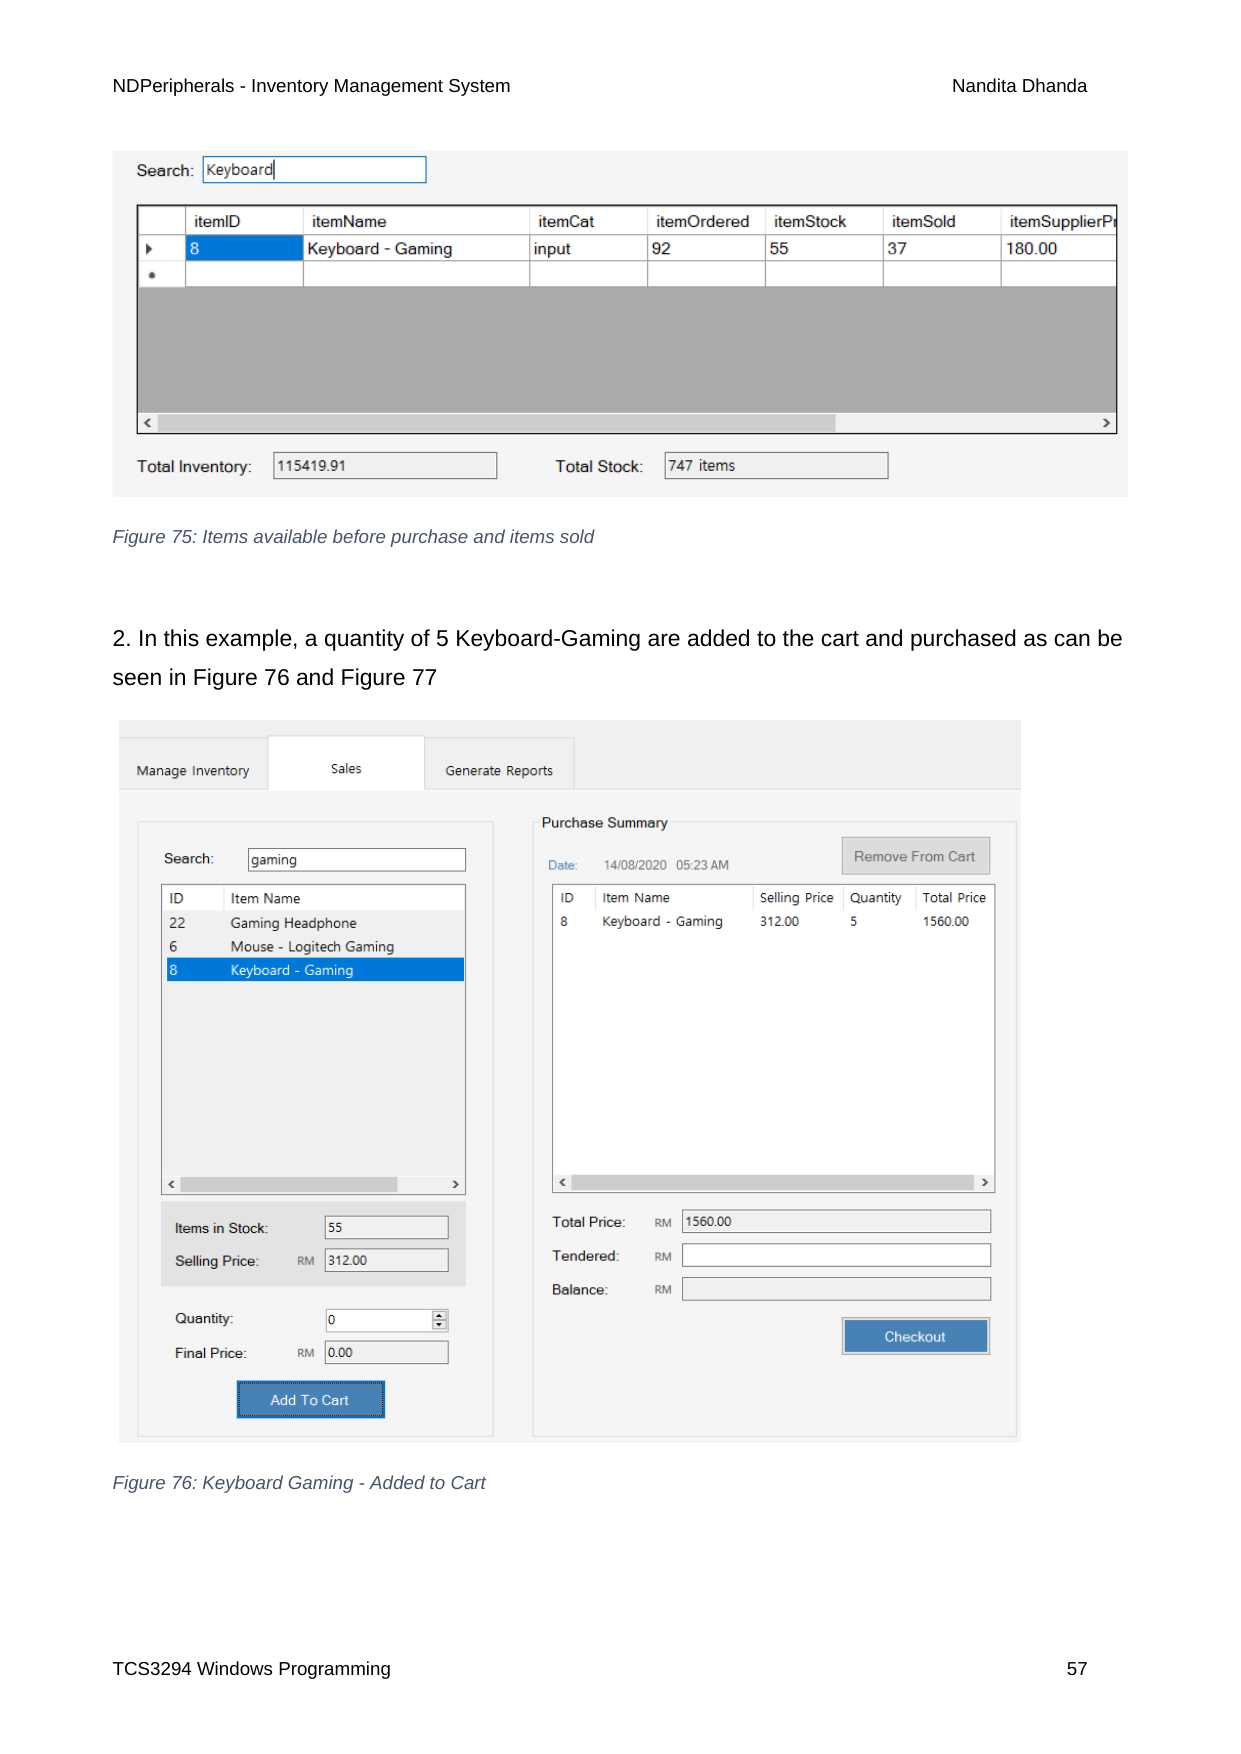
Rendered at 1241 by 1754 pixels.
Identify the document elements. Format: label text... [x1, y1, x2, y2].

text 2. In this example, a quantity of 5 Keyboard-Gaming are added to the cart and purchased as can be seen in Figure 76 and Figure 77 [112, 624, 1128, 690]
picture [112, 150, 1128, 497]
picture [118, 720, 1021, 1443]
